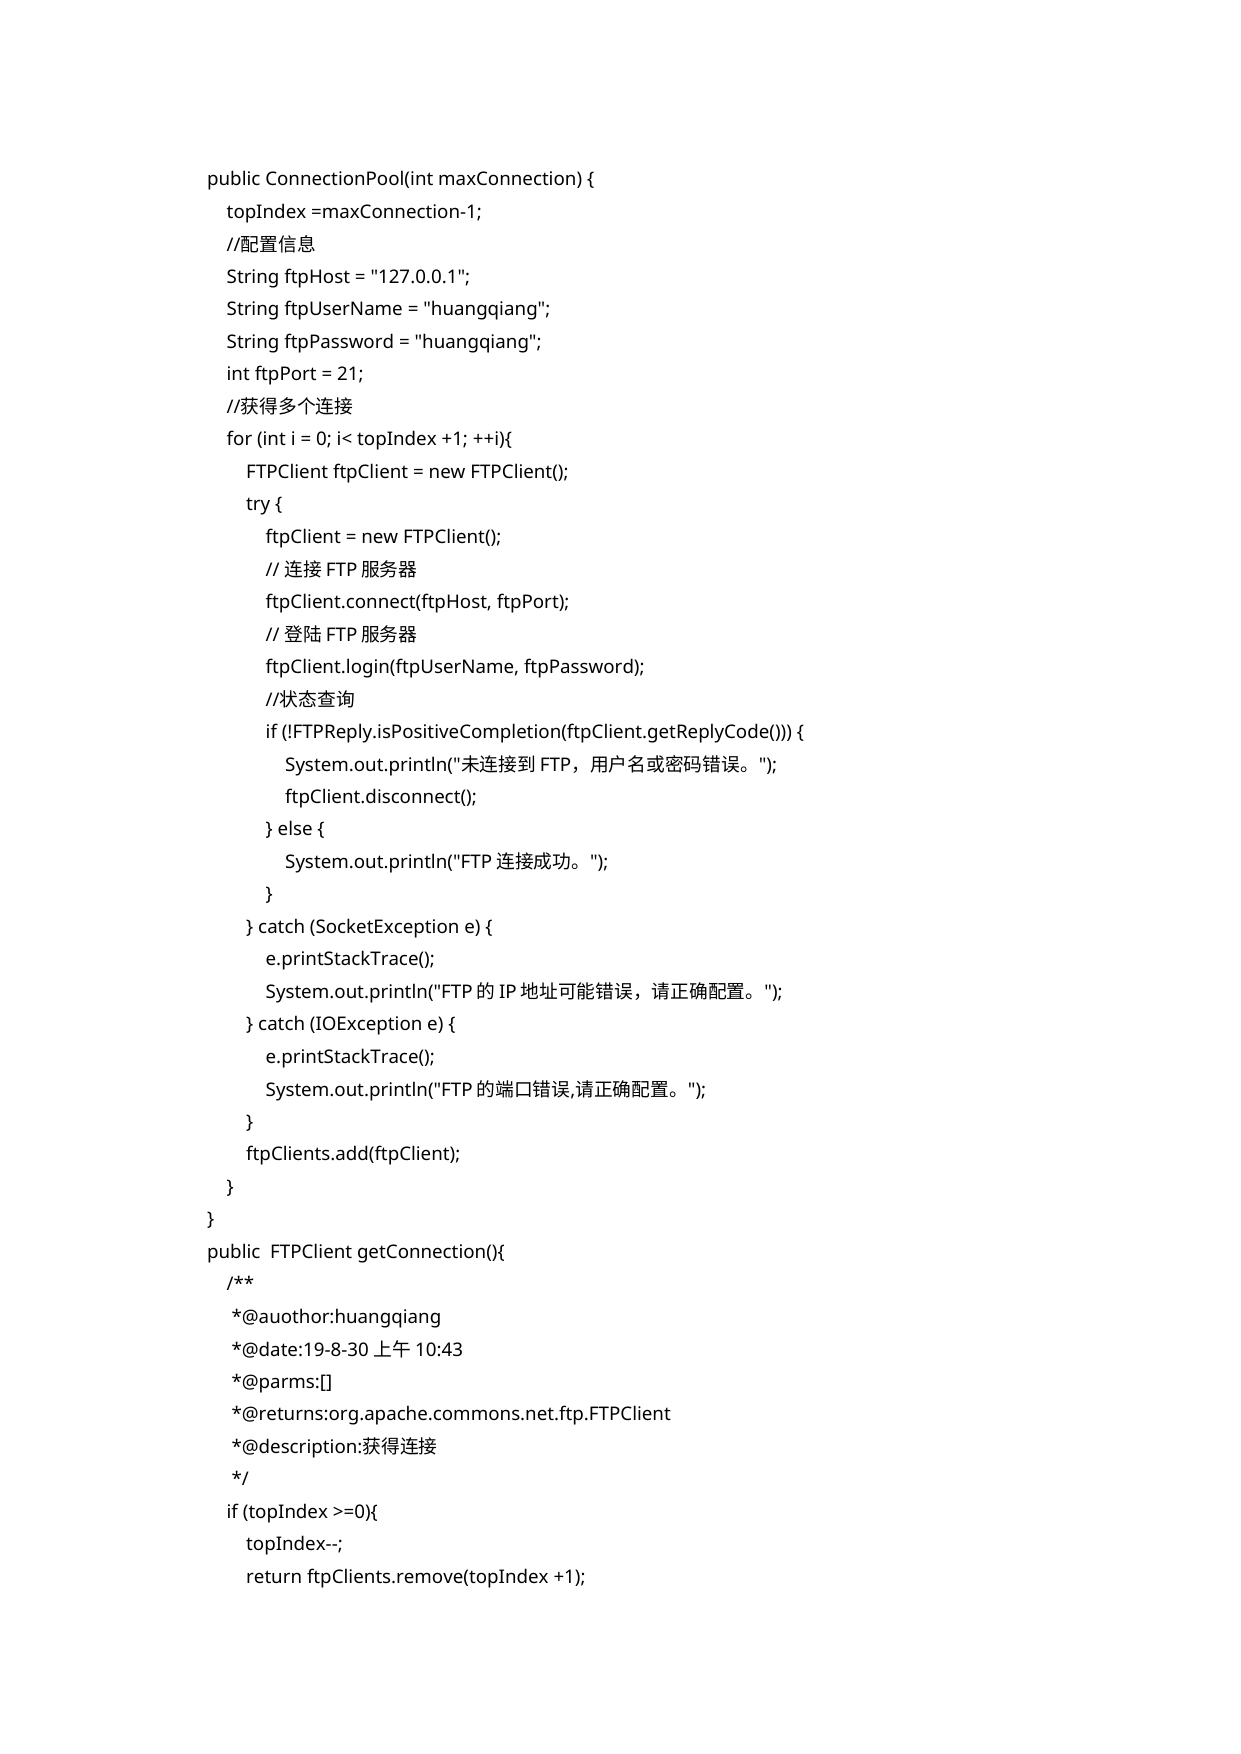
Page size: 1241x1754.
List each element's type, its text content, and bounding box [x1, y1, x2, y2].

list String ftpHost = "127.0.0.1"; [187, 259, 1053, 292]
list FTPClient ftpClient = new FTPClient(); [187, 454, 1053, 487]
list *@date:19-8-30 上午10:43 [187, 1332, 1053, 1364]
list } catch (IOException e) { [187, 1007, 1053, 1039]
list topIndex =maxConnection-1; [187, 194, 1053, 227]
list ftpClient.login(ftpUserName, ftpPassword); [187, 649, 1053, 682]
list return ftpClients.remove(topIndex +1); [187, 1559, 1053, 1592]
list } catch (SocketException e) { [187, 909, 1053, 942]
list *@auothor:huangqiang [187, 1299, 1053, 1332]
list *@returns:org.apache.commons.net.ftp.FTPClient [187, 1397, 1053, 1429]
list System.out.println("FTP的IP地址可能错误，请正确配置。"); [187, 974, 1053, 1007]
list //状态查询 [187, 682, 1053, 714]
list for (int i = 0; i< topIndex +1; ++i){ [187, 422, 1053, 454]
list // 登陆FTP服务器 [187, 617, 1053, 649]
list System.out.println("FTP连接成功。"); [187, 844, 1053, 877]
list ftpClient.connect(ftpHost, ftpPort); [187, 584, 1053, 617]
list } [187, 1104, 1053, 1137]
list String ftpUserName = "huangqiang"; [187, 292, 1053, 324]
list ftpClient = new FTPClient(); [187, 519, 1053, 552]
list ftpClients.add(ftpClient); [187, 1137, 1053, 1169]
list topIndex--; [187, 1527, 1053, 1559]
list *@description:获得连接 [187, 1429, 1053, 1462]
list try { [187, 487, 1053, 519]
list System.out.println("FTP的端口错误,请正确配置。"); [187, 1072, 1053, 1104]
list if (!FTPReply.isPositiveCompletion(ftpClient.getReplyCode())) { [187, 714, 1053, 747]
list } [187, 1202, 1053, 1234]
list // 连接FTP服务器 [187, 552, 1053, 584]
list int ftpPort = 21; [187, 357, 1053, 389]
list //获得多个连接 [187, 389, 1053, 422]
list if (topIndex >=0){ [187, 1494, 1053, 1527]
list public FTPClient getConnection(){ [187, 1234, 1053, 1267]
list } [187, 877, 1053, 909]
list } [187, 1169, 1053, 1202]
list //配置信息 [187, 227, 1053, 259]
list */ [187, 1462, 1053, 1494]
list String ftpPassword = "huangqiang"; [187, 324, 1053, 357]
list } else { [187, 812, 1053, 844]
list e.printStackTrace(); [187, 942, 1053, 974]
list e.printStackTrace(); [187, 1039, 1053, 1072]
list public ConnectionPool(int maxConnection) { [187, 162, 1053, 194]
list *@parms:[] [187, 1364, 1053, 1397]
list /** [187, 1267, 1053, 1299]
list ftpClient.disconnect(); [187, 779, 1053, 812]
list System.out.println("未连接到FTP，用户名或密码错误。"); [187, 747, 1053, 779]
